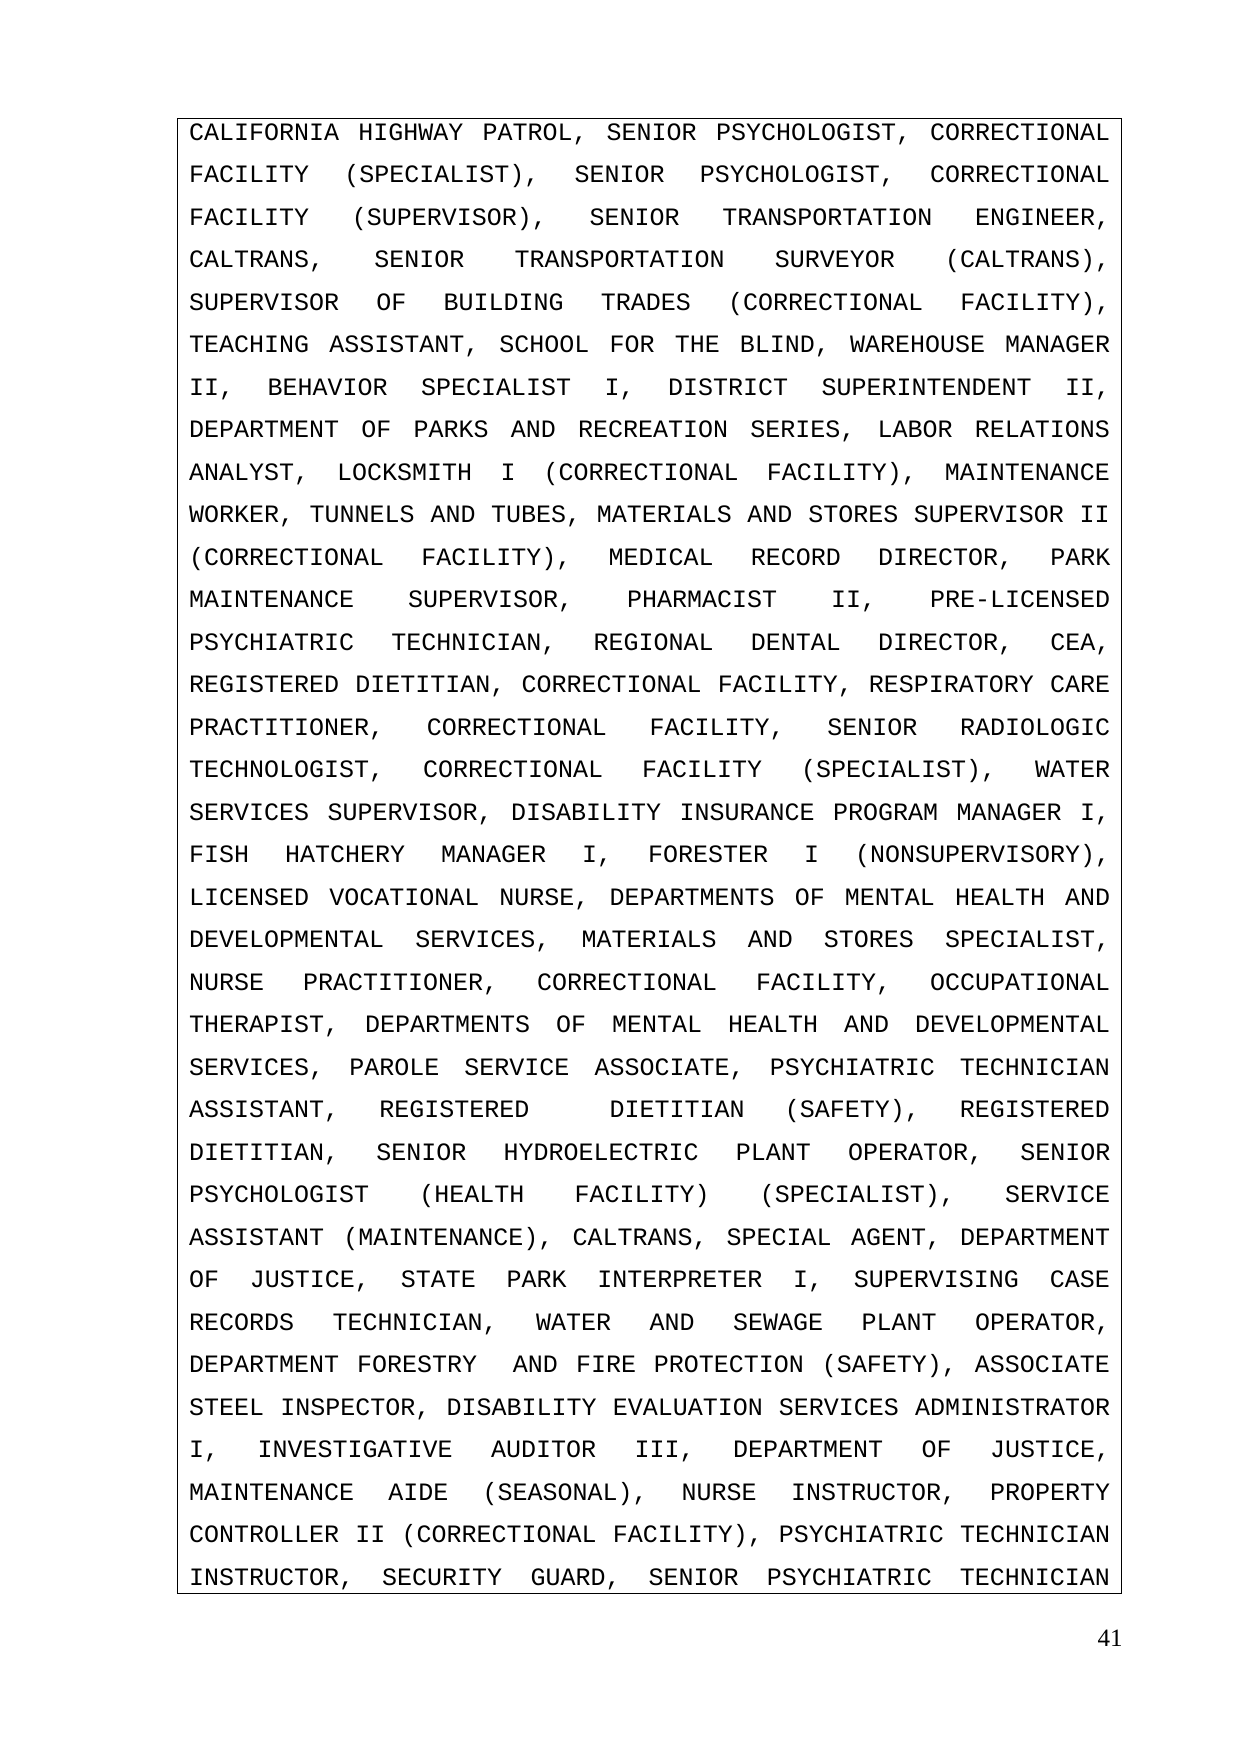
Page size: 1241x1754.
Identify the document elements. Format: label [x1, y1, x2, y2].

table_header [178, 119, 1121, 1592]
